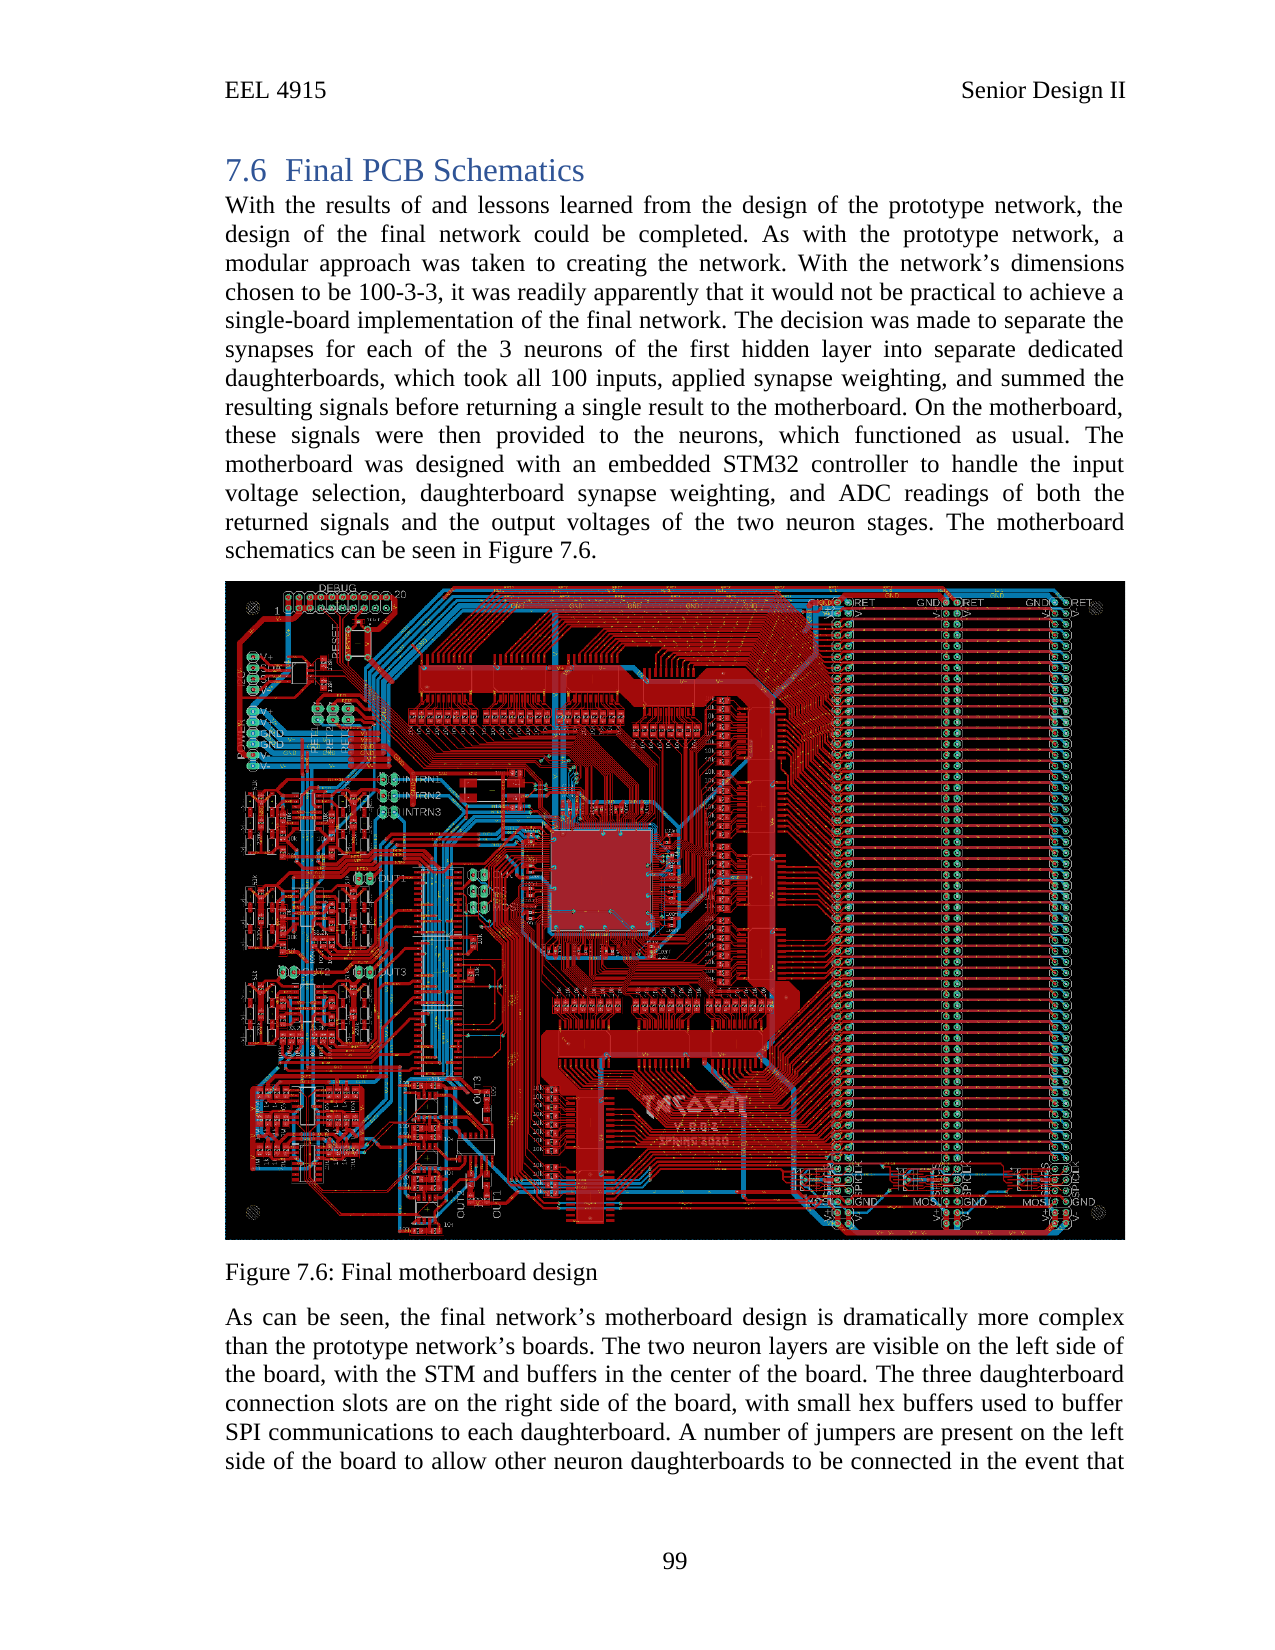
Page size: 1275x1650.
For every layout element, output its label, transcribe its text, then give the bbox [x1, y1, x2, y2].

subtitle Final PCB Schematics [225, 150, 1125, 188]
text With the results of and lessons learned from the design of the prototype network, the design of the final network could be completed. As with the prototype network, a modular approach was taken to creating the network. With the network’s dimensions chosen to be 100-3-3, it was readily apparently that it would not be practical to achieve a single-board implementation of the final network. The decision was made to separate the synapses for each of the 3 neurons of the first hidden layer into separate dedicated daughterboards, which took all 100 inputs, applied synapse weighting, and summed the resulting signals before returning a single result to the motherboard. On the motherboard, these signals were then provided to the neurons, which functioned as usual. The motherboard was designed with an embedded STM32 controller to handle the input voltage selection, daughterboard synapse weighting, and ADC readings of both the returned signals and the output voltages of the two neuron stages. The motherboard schematics can be seen in Figure 7.6. [225, 191, 1125, 564]
text Figure 7.6: Final motherboard design [225, 1257, 1125, 1285]
picture [227, 581, 1125, 1240]
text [225, 1302, 1125, 1474]
